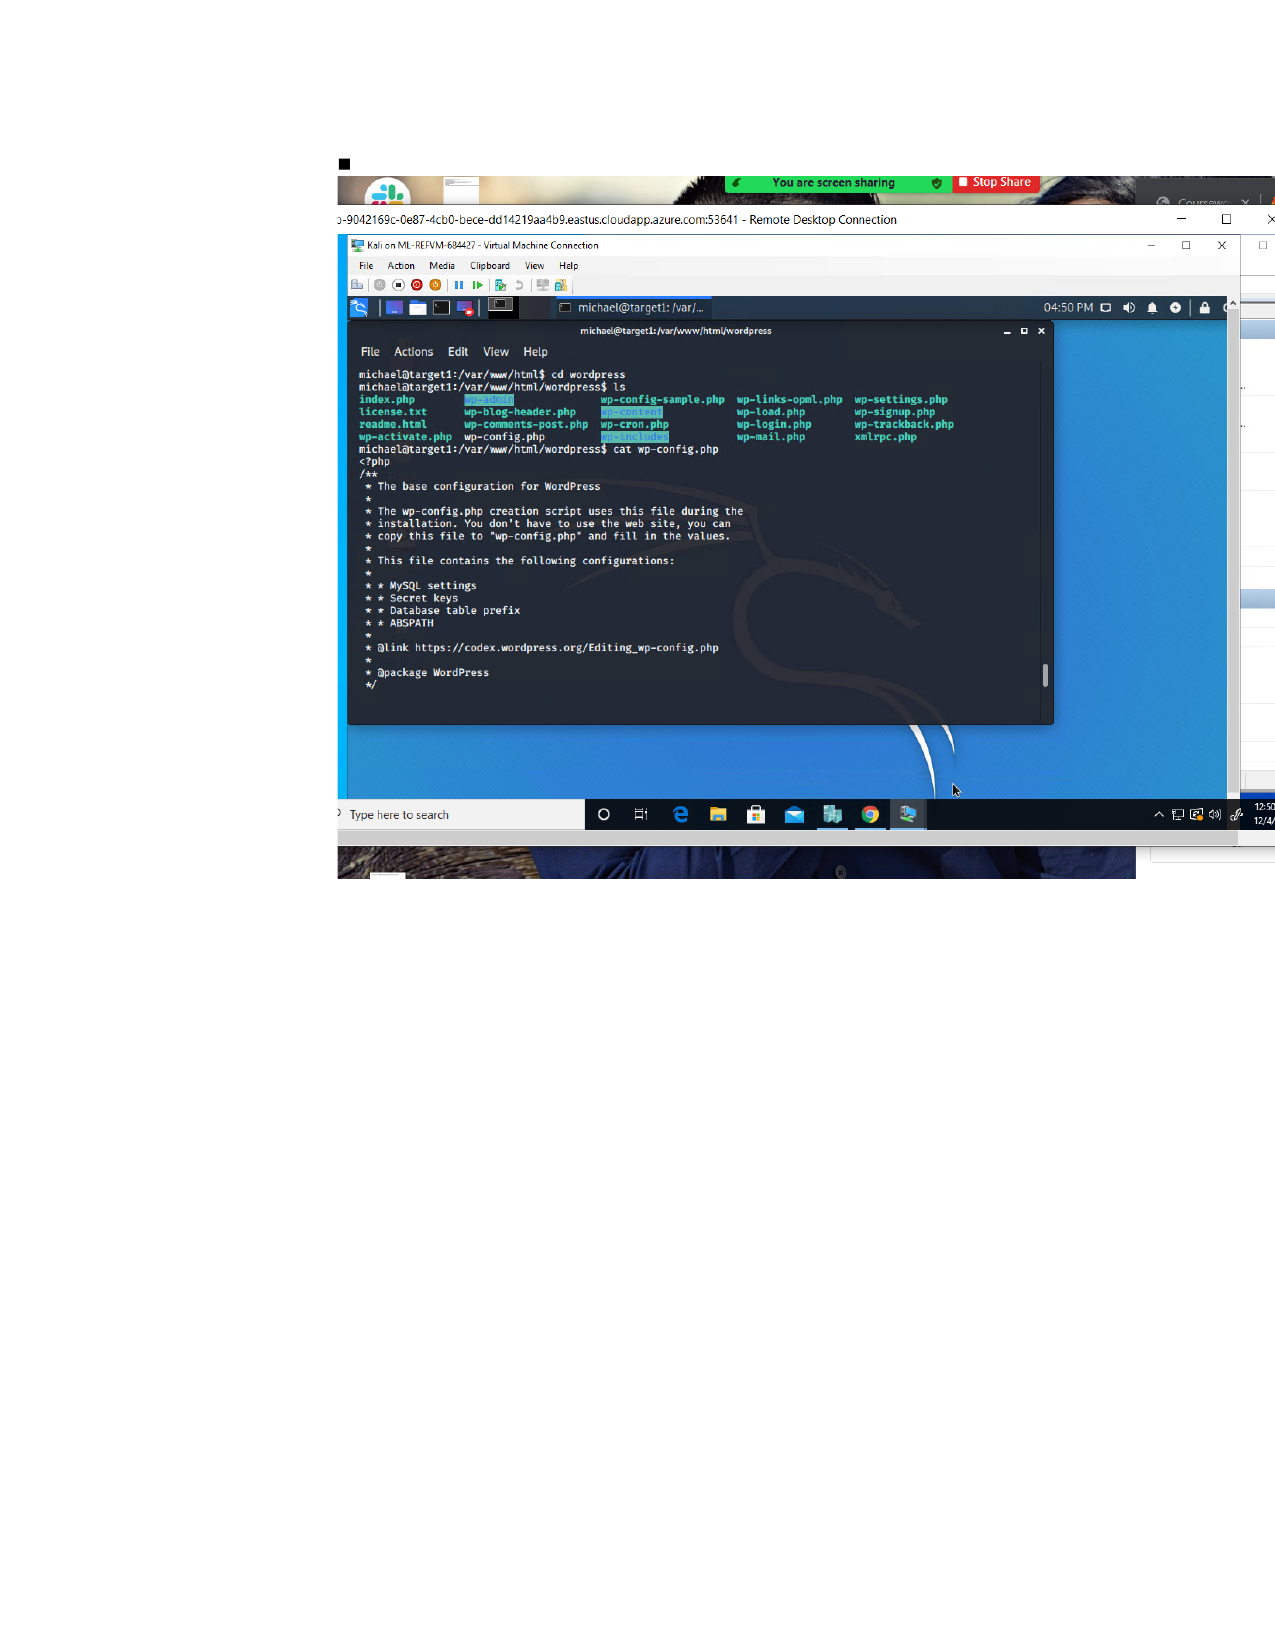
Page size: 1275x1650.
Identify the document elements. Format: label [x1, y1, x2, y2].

picture [337, 176, 1275, 879]
